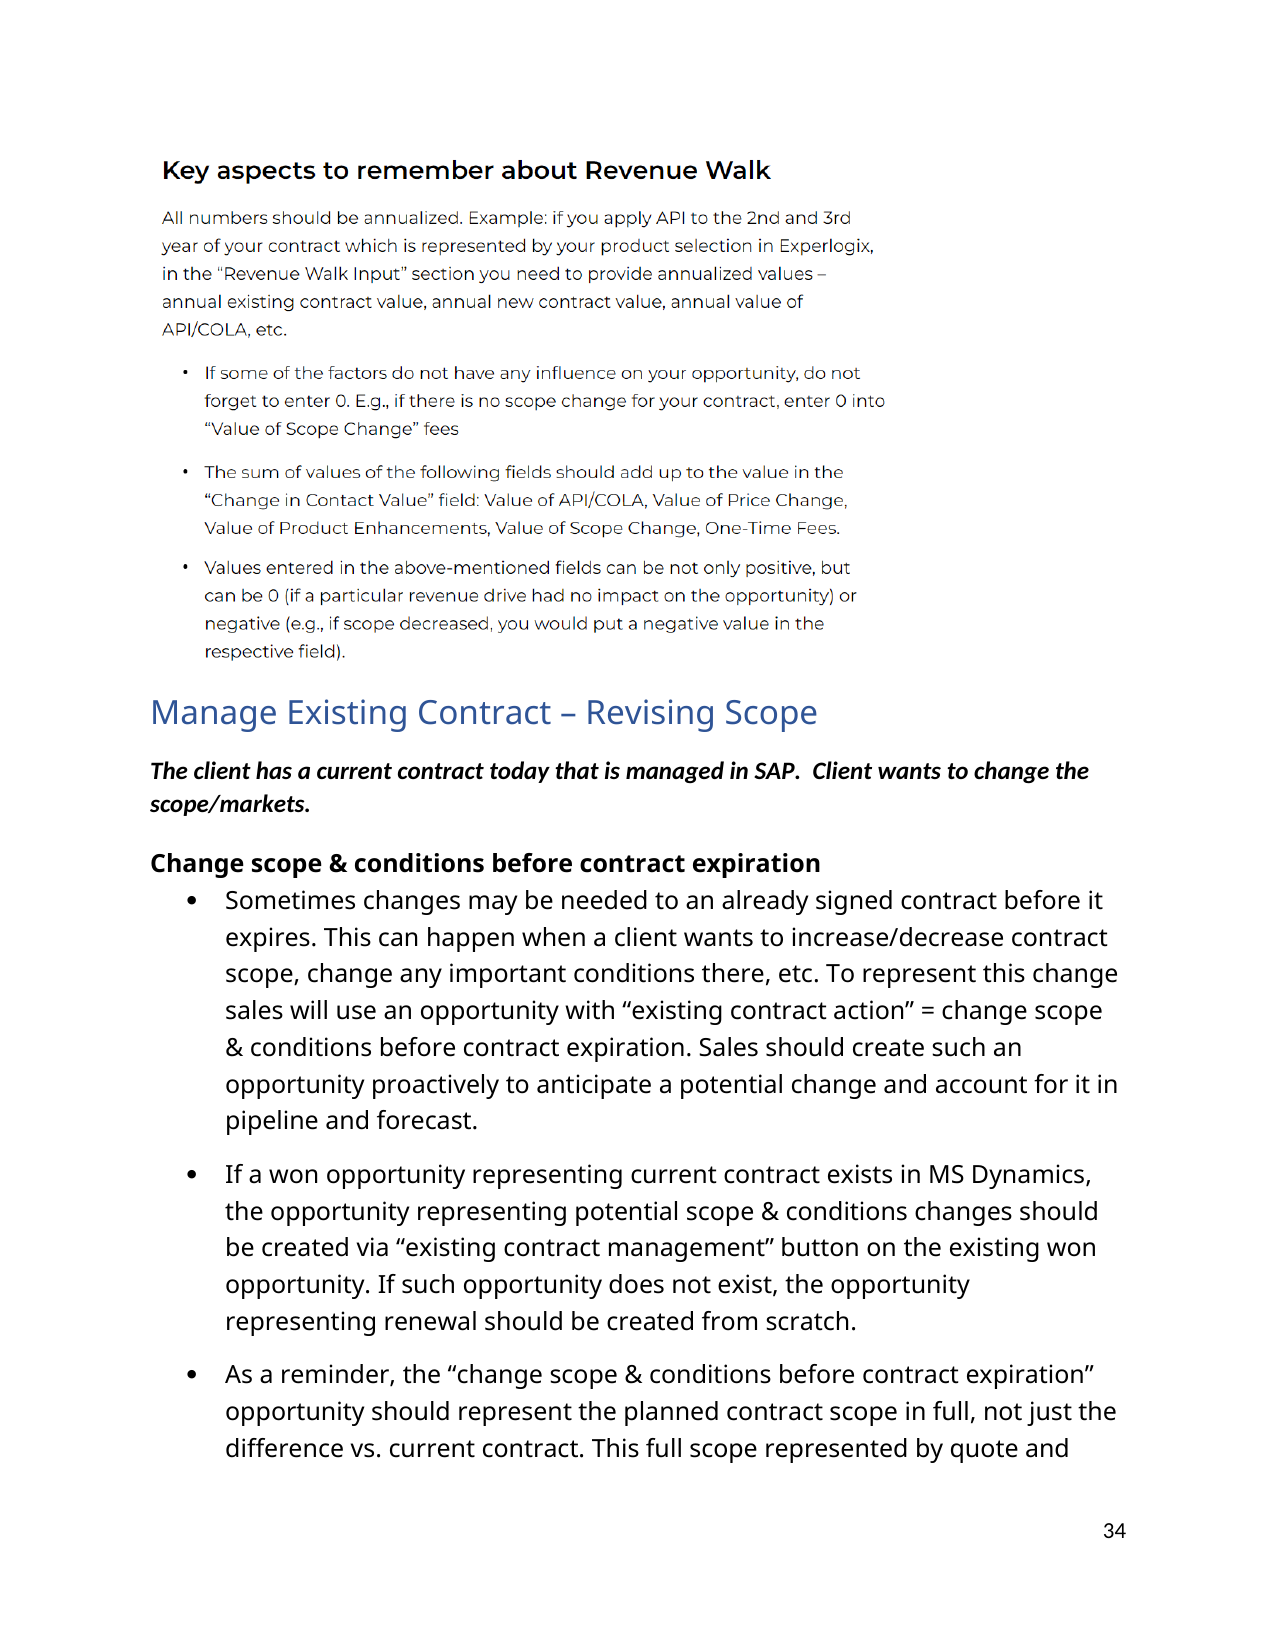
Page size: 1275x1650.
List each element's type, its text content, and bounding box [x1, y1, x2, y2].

list Sometimes changes may be needed to an already signed contract before it expires. This can happen when a client wants to increase/decrease contract scope, change any important conditions there, etc. To represent this change sales will use an opportunity with “existing contract action” = change scope & conditions before contract expiration. Sales should create such an opportunity proactively to anticipate a potential change and account for it in pipeline and forecast. [187, 882, 1125, 1137]
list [187, 1357, 1125, 1464]
picture [150, 150, 901, 671]
text The client has a current contract today that is managed in SAP. Client wants to change the scope/markets. [150, 755, 1125, 818]
text Manage Existing Contract – Revising Scope [150, 689, 1125, 734]
list If a won opportunity representing current contract exists in MS Dynamics, the opportunity representing potential scope & conditions changes should be created via “existing contract management” button on the existing won opportunity. If such opportunity does not exist, the opportunity representing renewal should be created from scratch. [187, 1156, 1125, 1338]
subtitle Change scope & conditions before contract expiration [150, 846, 1125, 880]
